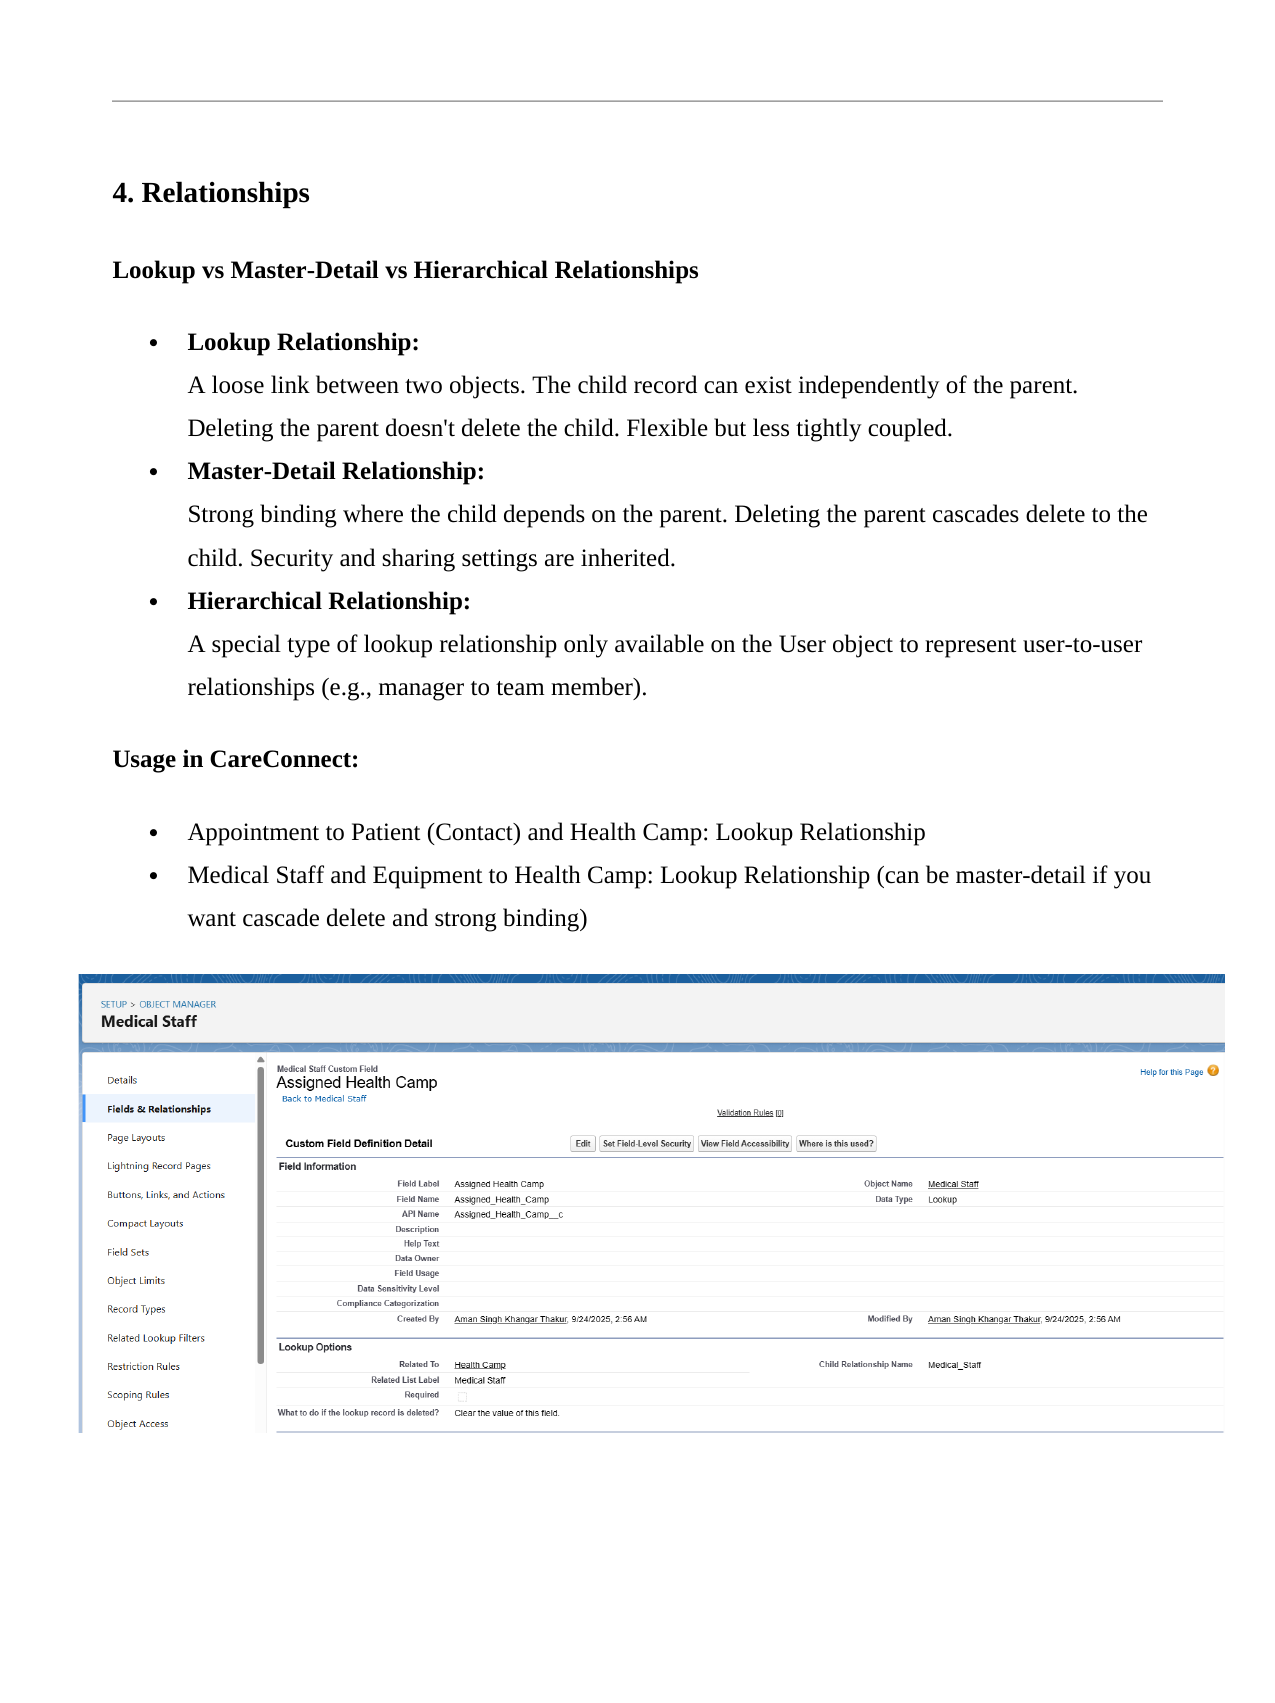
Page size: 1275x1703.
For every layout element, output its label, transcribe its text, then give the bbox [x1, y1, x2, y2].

list Master-Detail Relationship: Strong binding where the child depends on the parent. Deleting the parent cascades delete to the child. Security and sharing settings are inherited. [150, 456, 1163, 571]
list Lookup Relationship: A loose link between two objects. The child record can exist independently of the parent. Deleting the parent doesn't delete the child. Flexible but less tightly coupled. [150, 327, 1163, 442]
text 4. Relationships [112, 175, 1163, 209]
text Lookup vs Master-Detail vs Hierarchical Relationships [112, 255, 1163, 283]
list Medical Staff and Equipment to Health Camp: Lookup Relationship (can be master-detail if you want cascade delete and strong binding) [150, 860, 1163, 932]
picture [78, 974, 1225, 1433]
list Appointment to Patient (Contact) and Health Camp: Lookup Relationship [150, 817, 1163, 845]
text Usage in CareConnect: [112, 744, 1163, 773]
list Hierarchical Relationship: A special type of lookup relationship only available on the User object to represent user-to-user relationships (e.g., manager to team member). [150, 586, 1163, 701]
